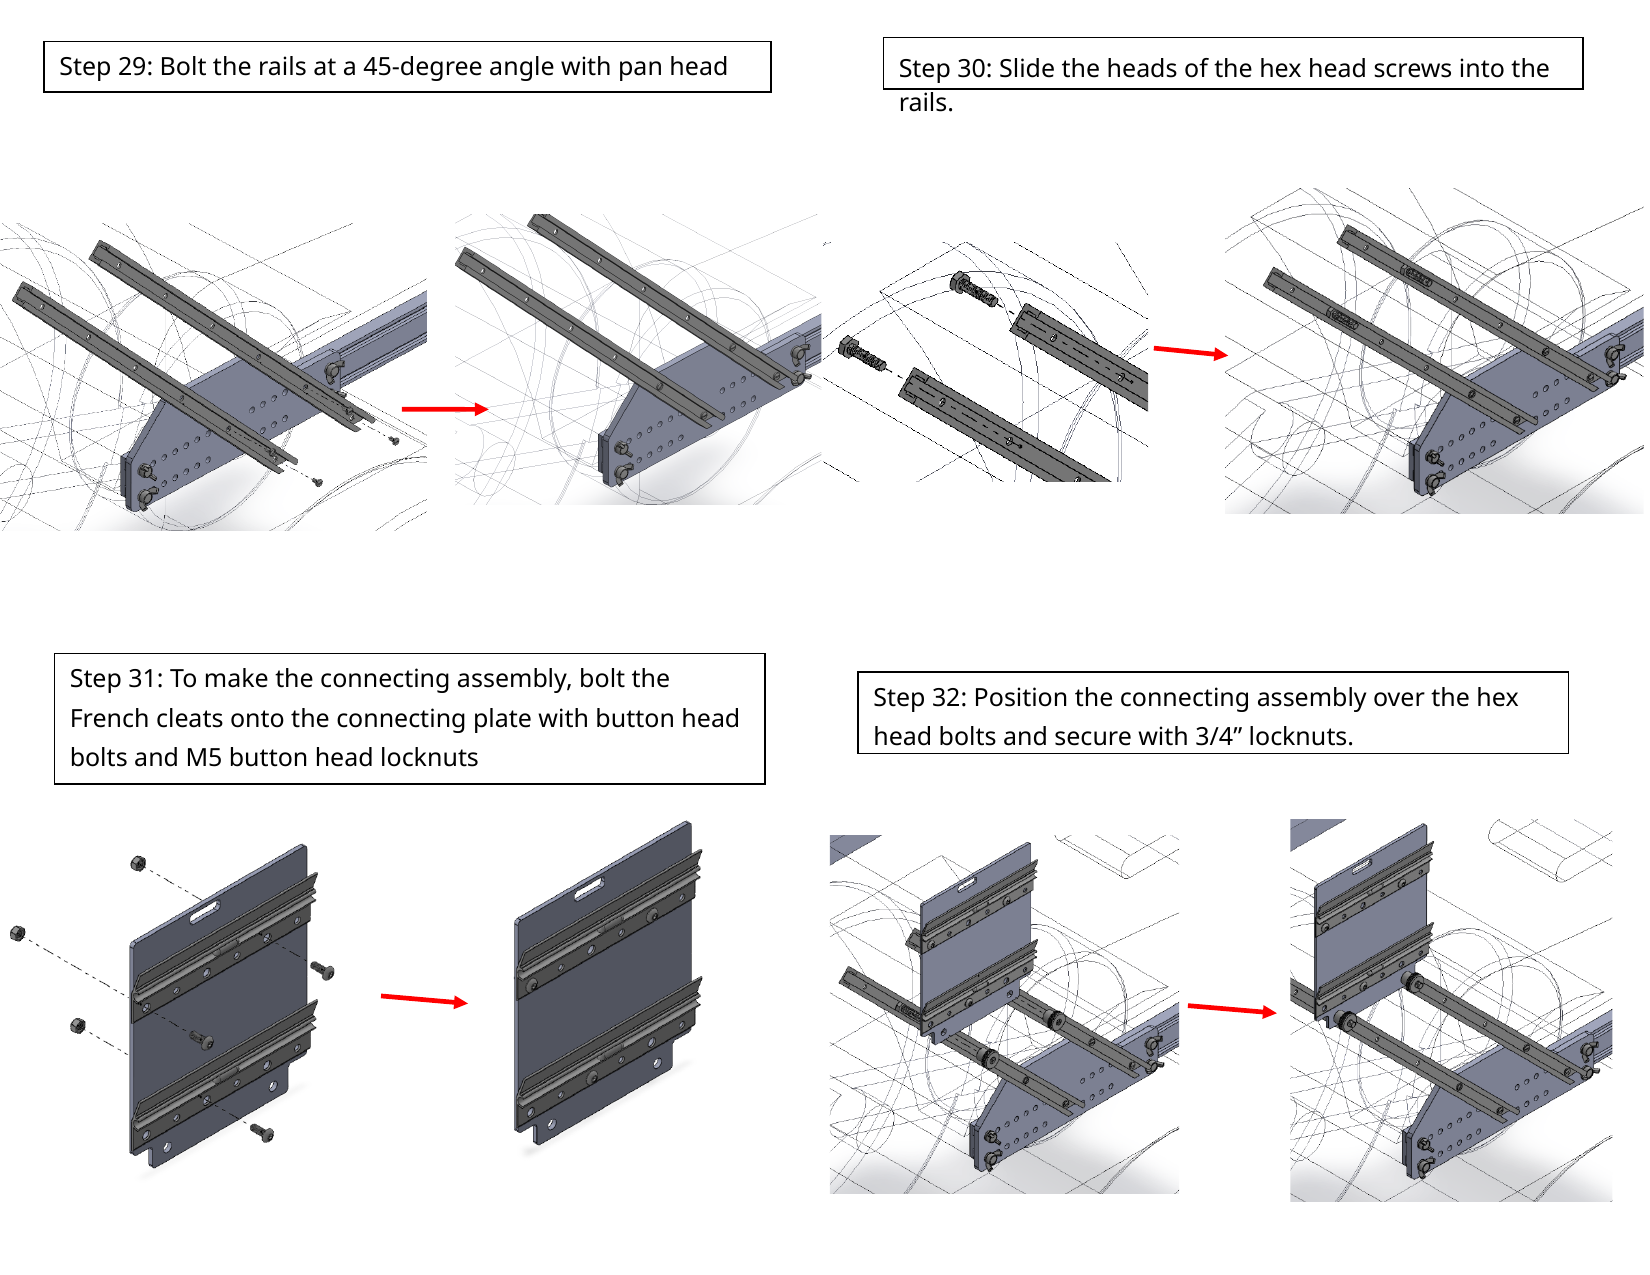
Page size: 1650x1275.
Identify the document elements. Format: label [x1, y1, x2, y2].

picture [1225, 188, 1644, 514]
picture [0, 760, 355, 1197]
picture [0, 223, 427, 531]
table_cell [824, 0, 1648, 637]
picture [823, 242, 1149, 482]
picture [462, 810, 747, 1174]
table_cell [0, 638, 823, 1275]
table_cell [0, 0, 823, 637]
picture [1290, 819, 1613, 1202]
table_cell [824, 638, 1648, 1275]
picture [455, 214, 822, 505]
picture [829, 835, 1180, 1194]
